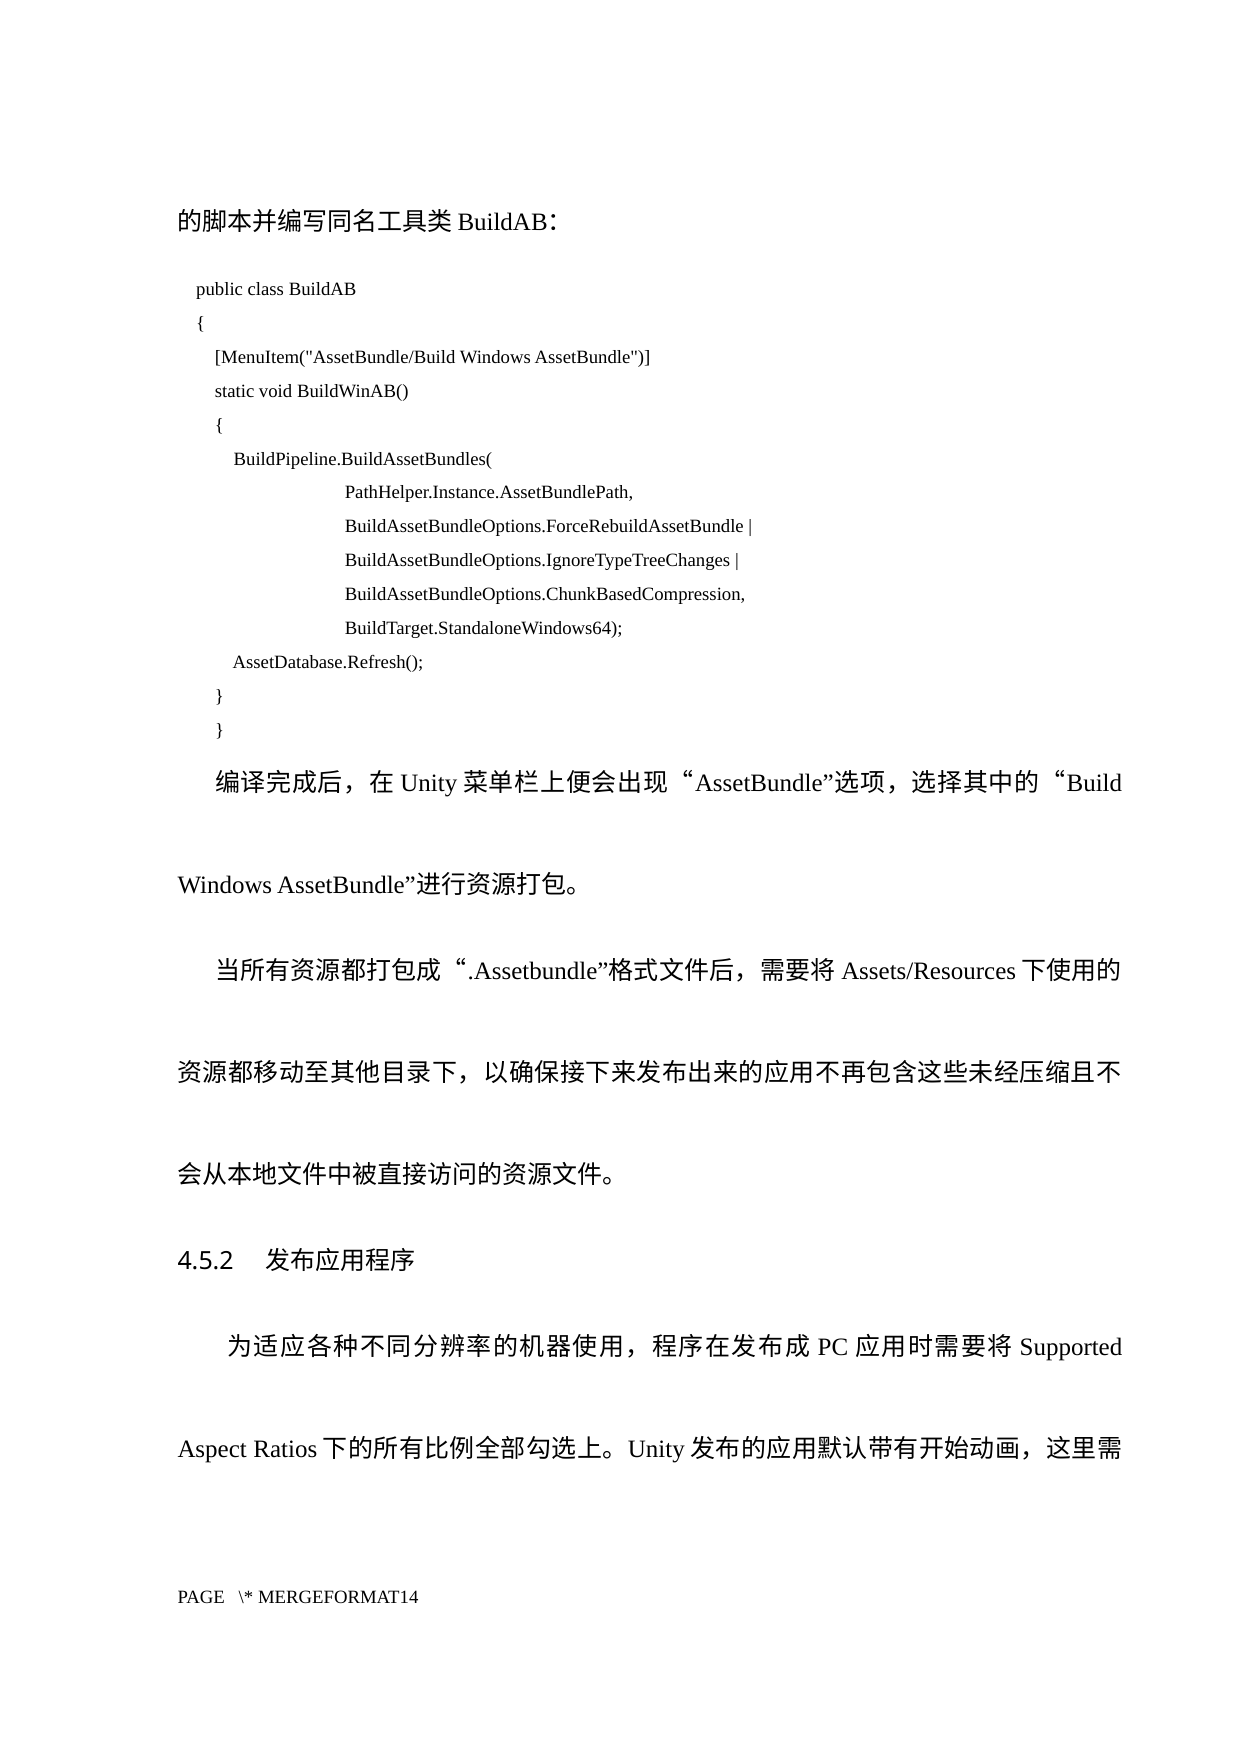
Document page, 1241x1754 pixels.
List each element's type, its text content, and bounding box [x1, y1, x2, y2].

text BuildAssetBundleOptions.ForceRebuildAssetBundle | [177, 509, 1122, 543]
text { [177, 305, 1122, 339]
text [MenuItem("AssetBundle/Build Windows AssetBundle")] [177, 339, 1122, 373]
text static void BuildWinAB() [177, 373, 1122, 407]
text } [177, 679, 1122, 713]
text PathHelper.Instance.AssetBundlePath, [177, 475, 1122, 509]
text 当所有资源都打包成“.Assetbundle”格式文件后，需要将Assets/Resources下使用的资源都移动至其他目录下，以确保接下来发布出来的应用不再包含这些未经压缩且不会从本地文件中被直接访问的资源文件。 [177, 935, 1122, 1206]
text AssetDatabase.Refresh(); [177, 645, 1122, 679]
text public class BuildAB [177, 271, 1122, 305]
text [177, 1311, 1122, 1480]
text BuildTarget.StandaloneWindows64); [177, 611, 1122, 645]
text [177, 185, 1122, 253]
text { [177, 407, 1122, 441]
text } [177, 713, 1122, 747]
text BuildAssetBundleOptions.ChunkBasedCompression, [177, 577, 1122, 611]
text BuildPipeline.BuildAssetBundles( [177, 441, 1122, 475]
text 编译完成后，在Unity菜单栏上便会出现“AssetBundle”选项，选择其中的“Build Windows AssetBundle”进行资源打包。 [177, 747, 1122, 917]
text BuildAssetBundleOptions.IgnoreTypeTreeChanges | [177, 543, 1122, 577]
subtitle 发布应用程序 [177, 1224, 1122, 1292]
